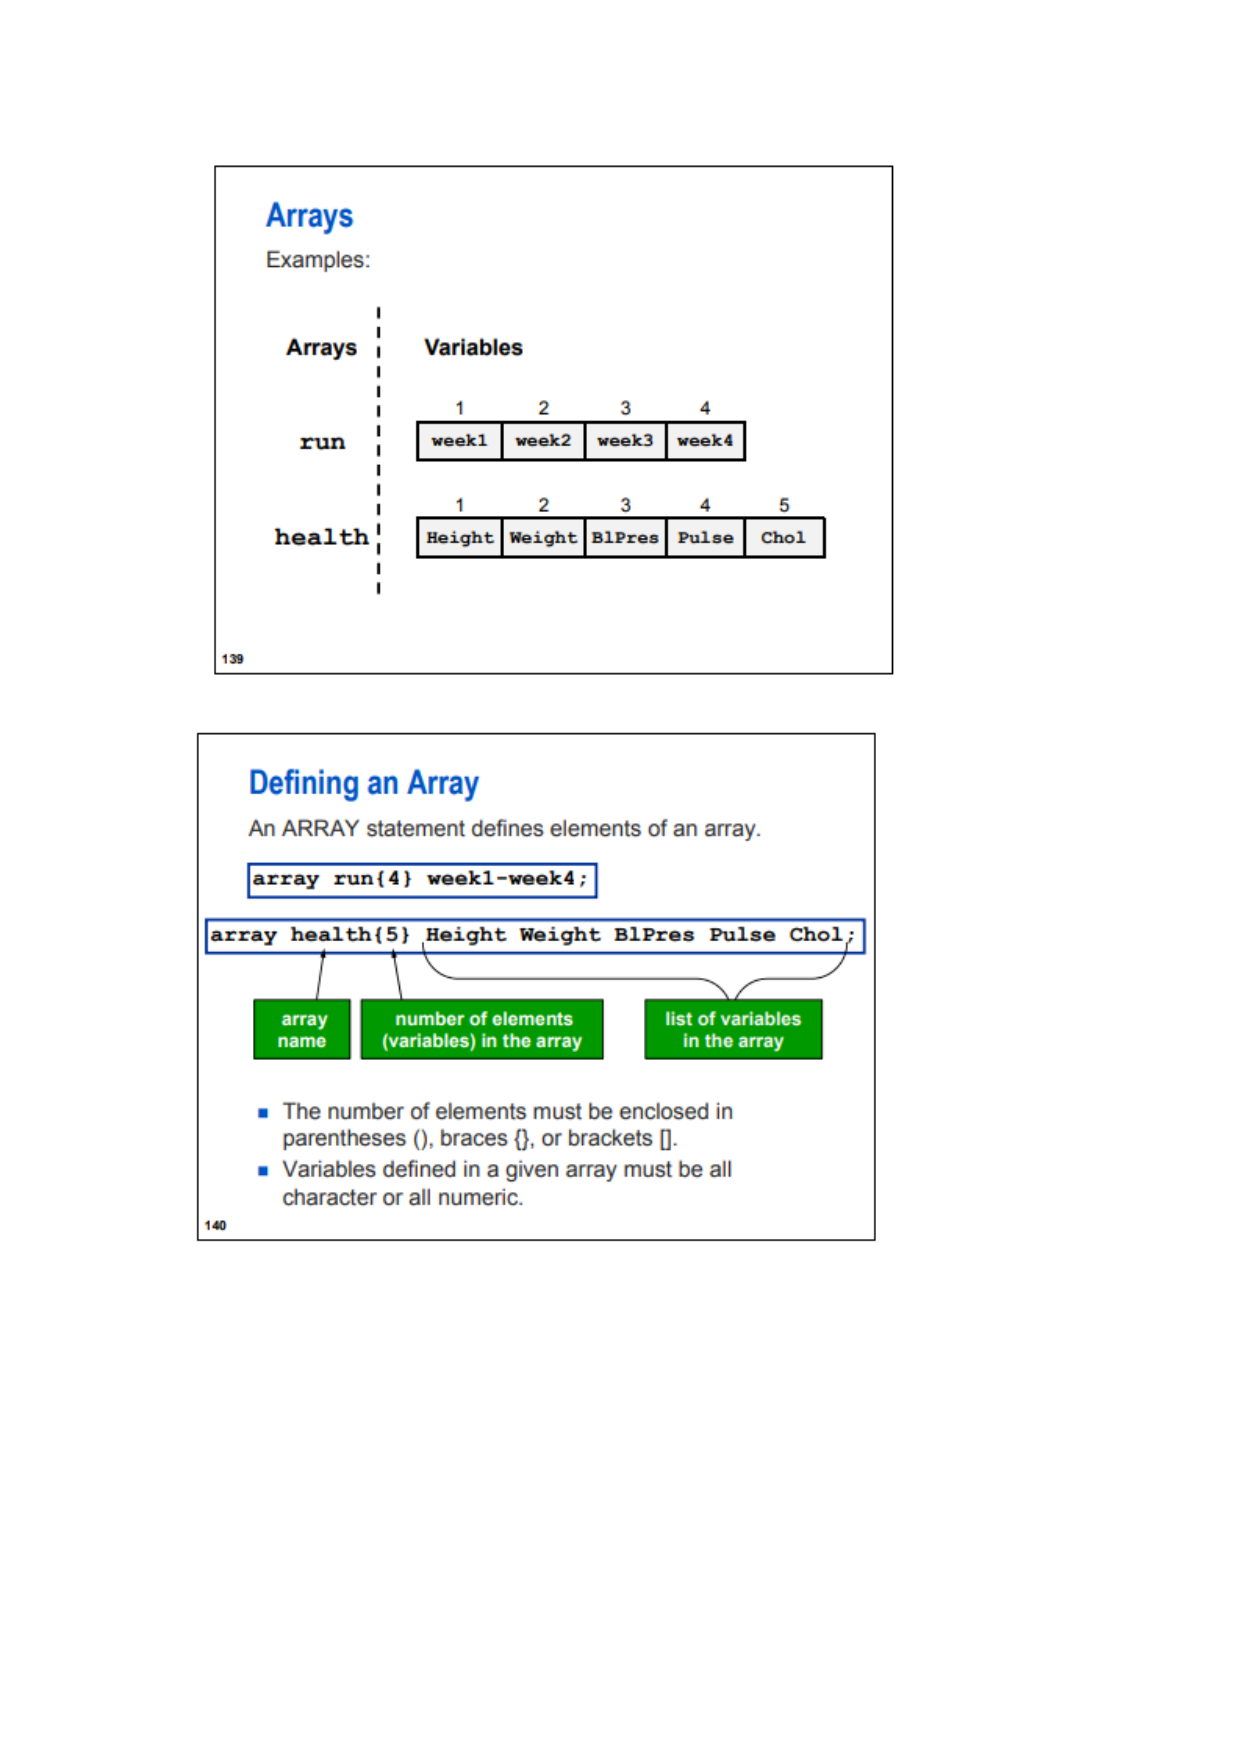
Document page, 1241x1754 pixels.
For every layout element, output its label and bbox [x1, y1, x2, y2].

picture [177, 717, 901, 1274]
picture [177, 147, 928, 692]
